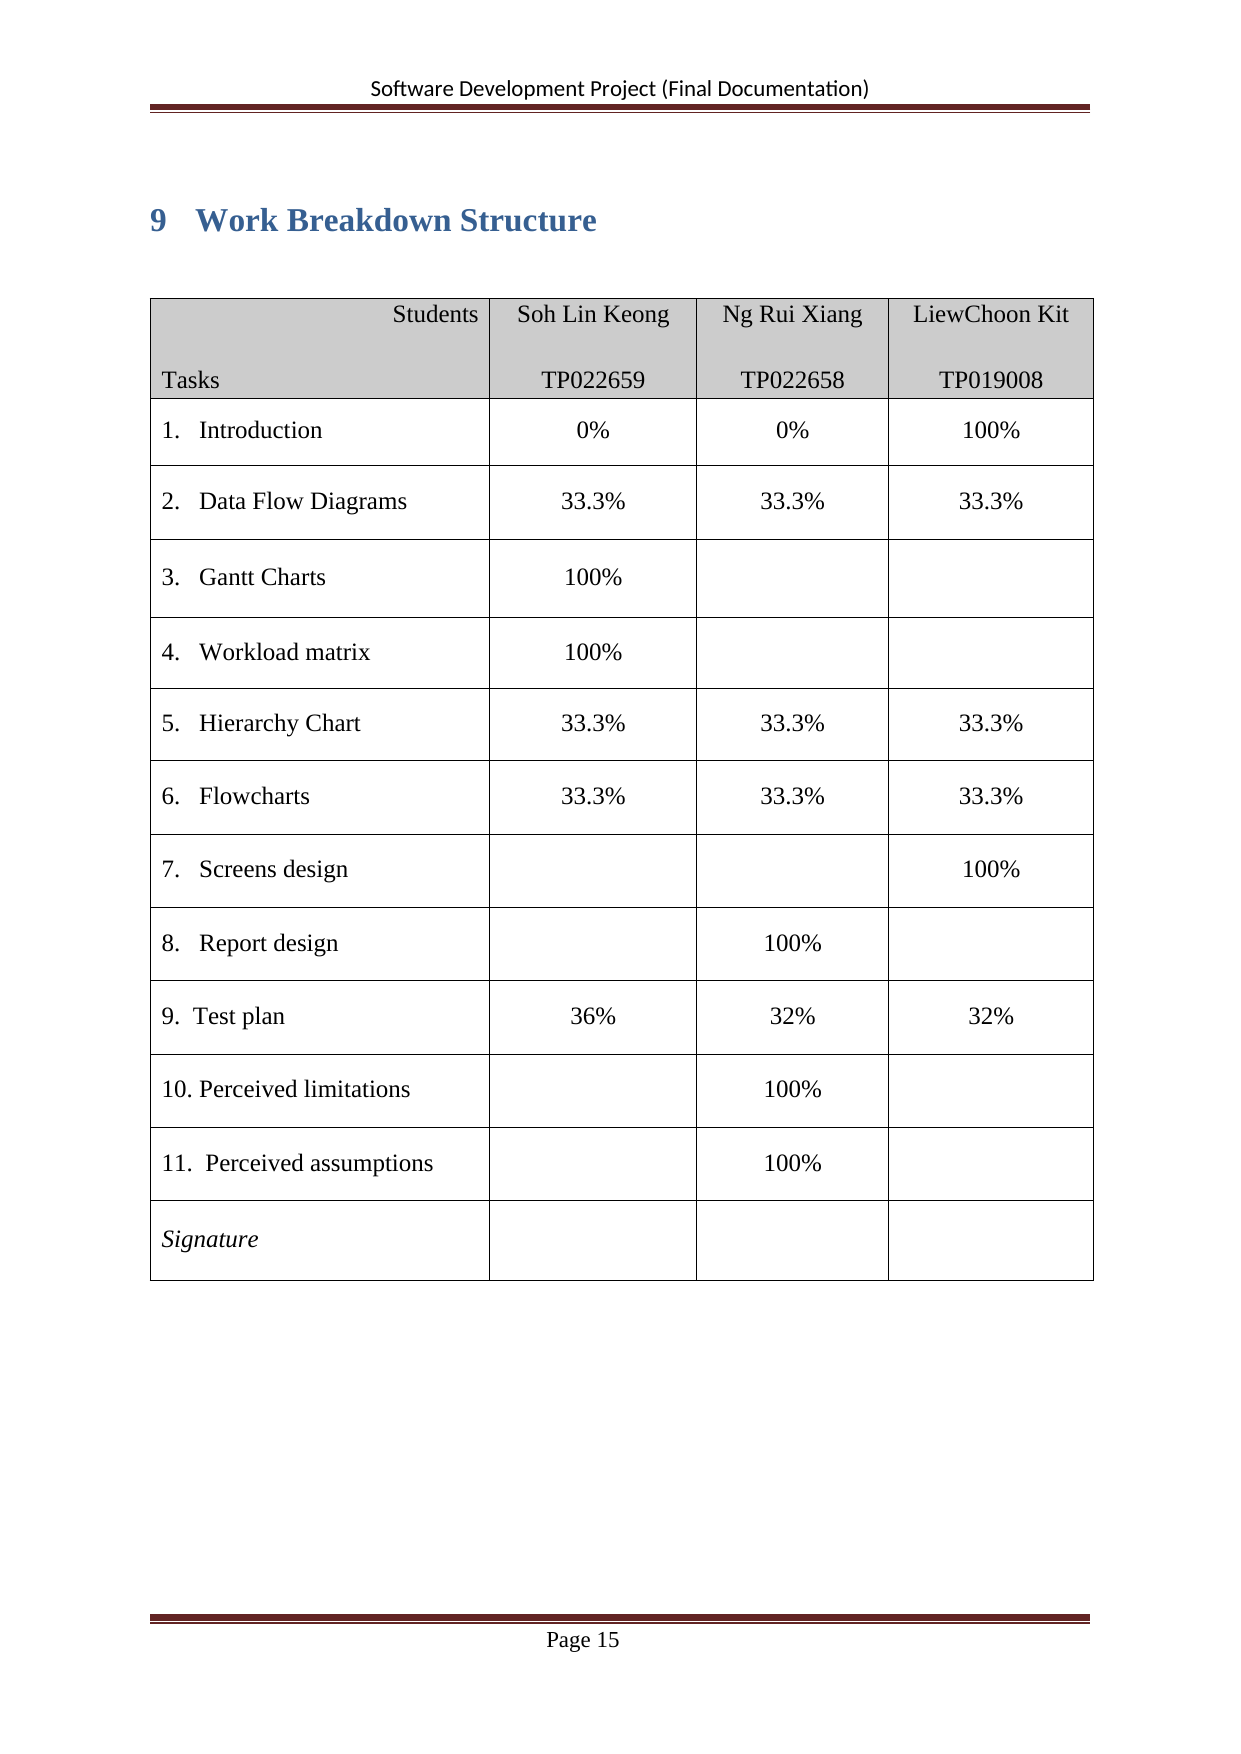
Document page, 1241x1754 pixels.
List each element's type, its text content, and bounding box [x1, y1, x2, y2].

table_cell 9. Test plan [151, 981, 489, 1053]
subtitle Work Breakdown Structure [150, 200, 1090, 238]
table_header LiewChoon Kit TP019008 [889, 299, 1093, 398]
table_cell 100% [490, 618, 696, 688]
table_cell 32% [889, 981, 1093, 1053]
table_cell [889, 618, 1093, 688]
table_cell [697, 1201, 888, 1280]
table_cell Signature [151, 1201, 489, 1280]
table_cell 32% [697, 981, 888, 1053]
table_cell [490, 835, 696, 907]
table_cell 100% [889, 399, 1093, 465]
table_cell 33.3% [889, 761, 1093, 833]
table_cell [889, 540, 1093, 617]
table_cell 100% [490, 540, 696, 617]
table_cell [490, 1055, 696, 1127]
table_cell 2. Data Flow Diagrams [151, 466, 489, 538]
table_cell 33.3% [490, 761, 696, 833]
table_cell 33.3% [697, 761, 888, 833]
table_cell [697, 540, 888, 617]
table_cell 100% [697, 908, 888, 980]
table_cell 33.3% [697, 689, 888, 760]
table_cell [697, 835, 888, 907]
table_header Ng Rui Xiang TP022658 [697, 299, 888, 398]
table_cell [889, 908, 1093, 980]
table_cell 33.3% [697, 466, 888, 538]
table_cell 33.3% [889, 466, 1093, 538]
table_cell 5. Hierarchy Chart [151, 689, 489, 760]
table_cell 100% [889, 835, 1093, 907]
table_cell 10. Perceived limitations [151, 1055, 489, 1127]
table_cell 4. Workload matrix [151, 618, 489, 688]
table_cell 0% [697, 399, 888, 465]
table_cell [889, 1201, 1093, 1280]
table_cell 33.3% [490, 689, 696, 760]
table_cell [889, 1055, 1093, 1127]
table_cell 100% [697, 1128, 888, 1200]
table_cell 8. Report design [151, 908, 489, 980]
table_cell 36% [490, 981, 696, 1053]
table_cell [490, 1128, 696, 1200]
table_cell 11. Perceived assumptions [151, 1128, 489, 1200]
table_header Soh Lin Keong TP022659 [490, 299, 696, 398]
table_cell 33.3% [490, 466, 696, 538]
table_cell [697, 618, 888, 688]
table_cell 100% [697, 1055, 888, 1127]
table_cell [889, 1128, 1093, 1200]
table_cell 3. Gantt Charts [151, 540, 489, 617]
table_header Students Tasks [151, 299, 489, 398]
table_cell 6. Flowcharts [151, 761, 489, 833]
table_cell 0% [490, 399, 696, 465]
table_cell [490, 908, 696, 980]
table_cell 1. Introduction [151, 399, 489, 465]
table_cell 7. Screens design [151, 835, 489, 907]
table_cell [490, 1201, 696, 1280]
table_cell 33.3% [889, 689, 1093, 760]
